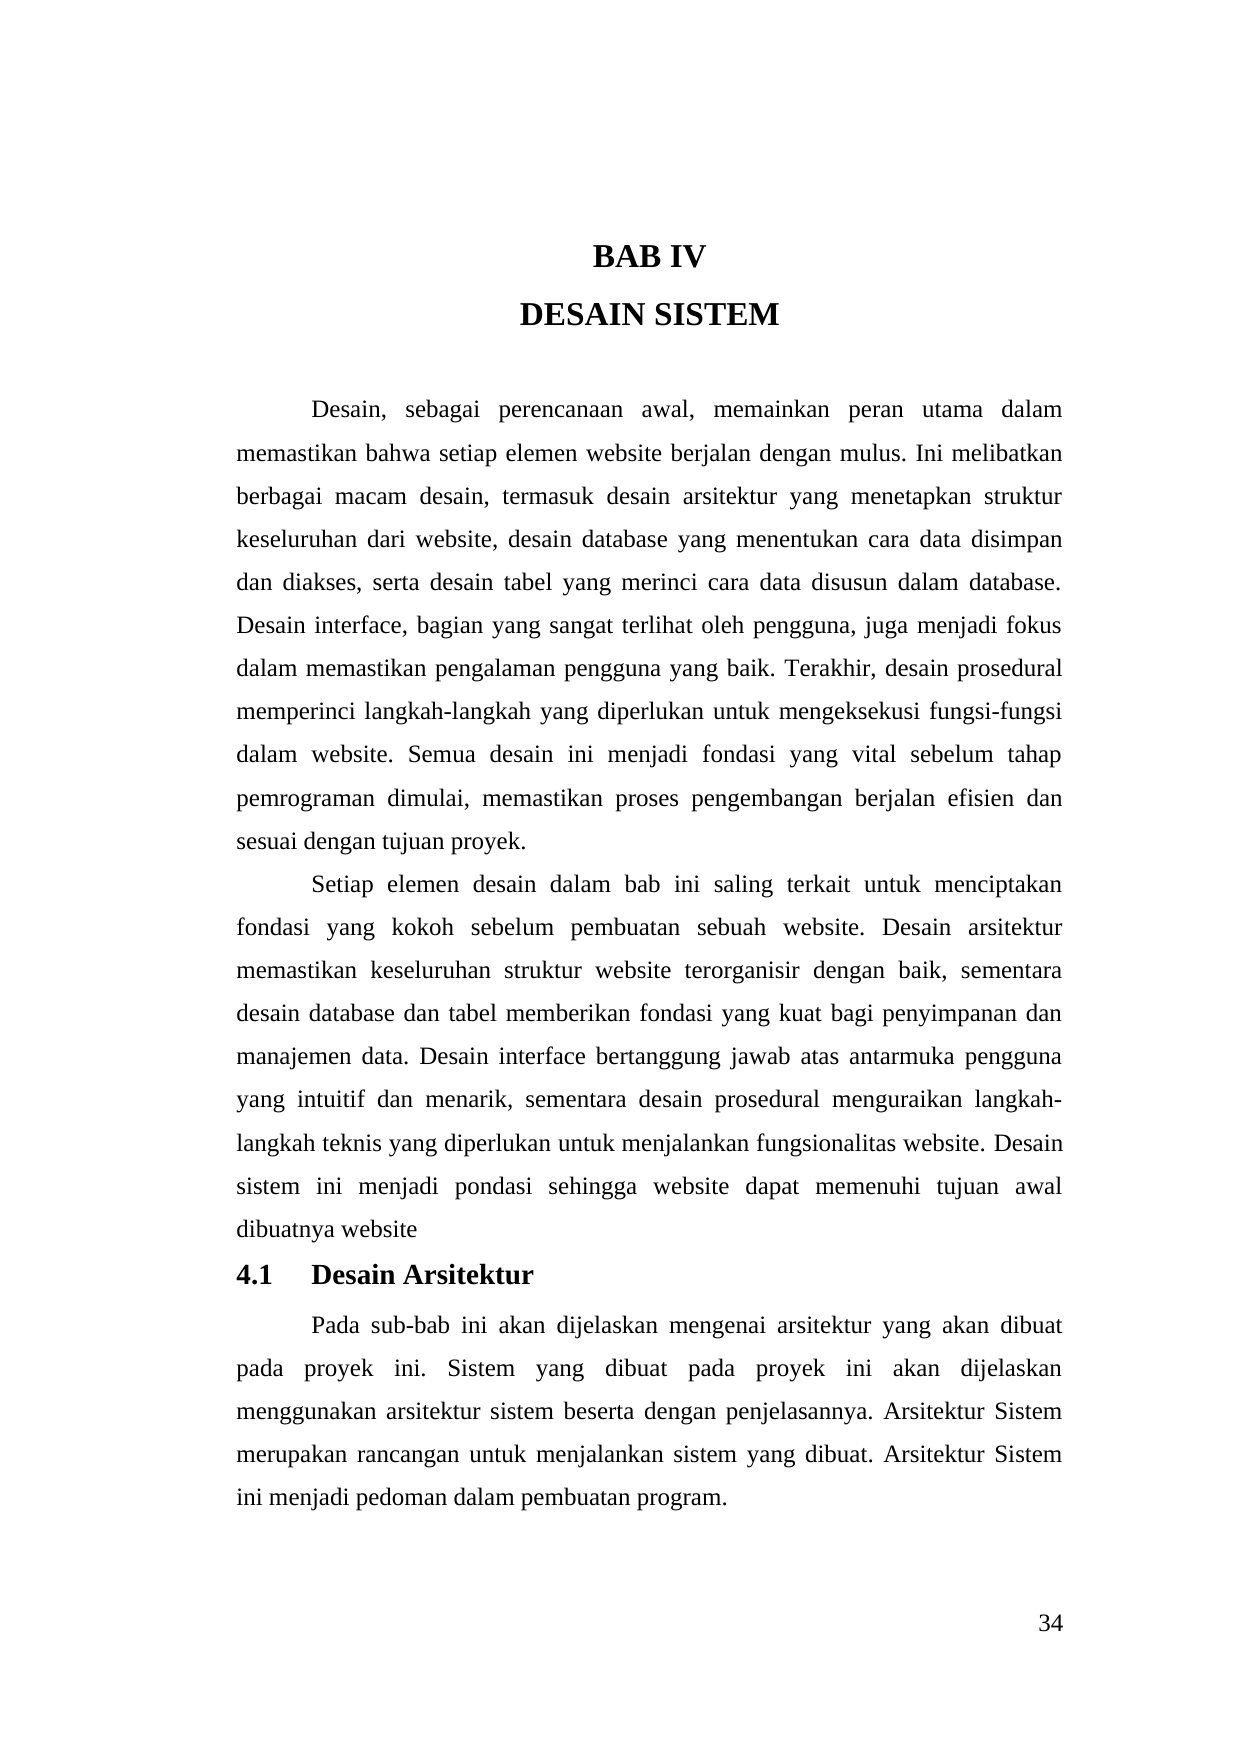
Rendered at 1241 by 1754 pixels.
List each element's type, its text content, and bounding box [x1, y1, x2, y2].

text Setiap elemen desain dalam bab ini saling terkait untuk menciptakan fondasi yang kokoh sebelum pembuatan sebuah website. Desain arsitektur memastikan keseluruhan struktur website terorganisir dengan baik, sementara desain database dan tabel memberikan fondasi yang kuat bagi penyimpanan dan manajemen data. Desain interface bertanggung jawab atas antarmuka pengguna yang intuitif dan menarik, sementara desain prosedural menguraikan langkah-langkah teknis yang diperlukan untuk menjalankan fungsionalitas website. Desain sistem ini menjadi pondasi sehingga website dapat memenuhi tujuan awal dibuatnya website [236, 869, 1063, 1243]
subtitle BAB IV DESAIN SISTEM [236, 236, 1063, 332]
text Desain, sebagai perencanaan awal, memainkan peran utama dalam memastikan bahwa setiap elemen website berjalan dengan mulus. Ini melibatkan berbagai macam desain, termasuk desain arsitektur yang menetapkan struktur keseluruhan dari website, desain database yang menentukan cara data disimpan dan diakses, serta desain tabel yang merinci cara data disusun dalam database. Desain interface, bagian yang sangat terlihat oleh pengguna, juga menjadi fokus dalam memastikan pengalaman pengguna yang baik. Terakhir, desain prosedural memperinci langkah-langkah yang diperlukan untuk mengeksekusi fungsi-fungsi dalam website. Semua desain ini menjadi fondasi yang vital sebelum tahap pemrograman dimulai, memastikan proses pengembangan berjalan efisien dan sesuai dengan tujuan proyek. [236, 394, 1063, 854]
subtitle 4.1 Desain Arsitektur [236, 1257, 1063, 1291]
text Pada sub-bab ini akan dijelaskan mengenai arsitektur yang akan dibuat pada proyek ini. Sistem yang dibuat pada proyek ini akan dijelaskan menggunakan arsitektur sistem beserta dengan penjelasannya. Arsitektur Sistem merupakan rancangan untuk menjalankan sistem yang dibuat. Arsitektur Sistem ini menjadi pedoman dalam pembuatan program. [236, 1310, 1063, 1511]
